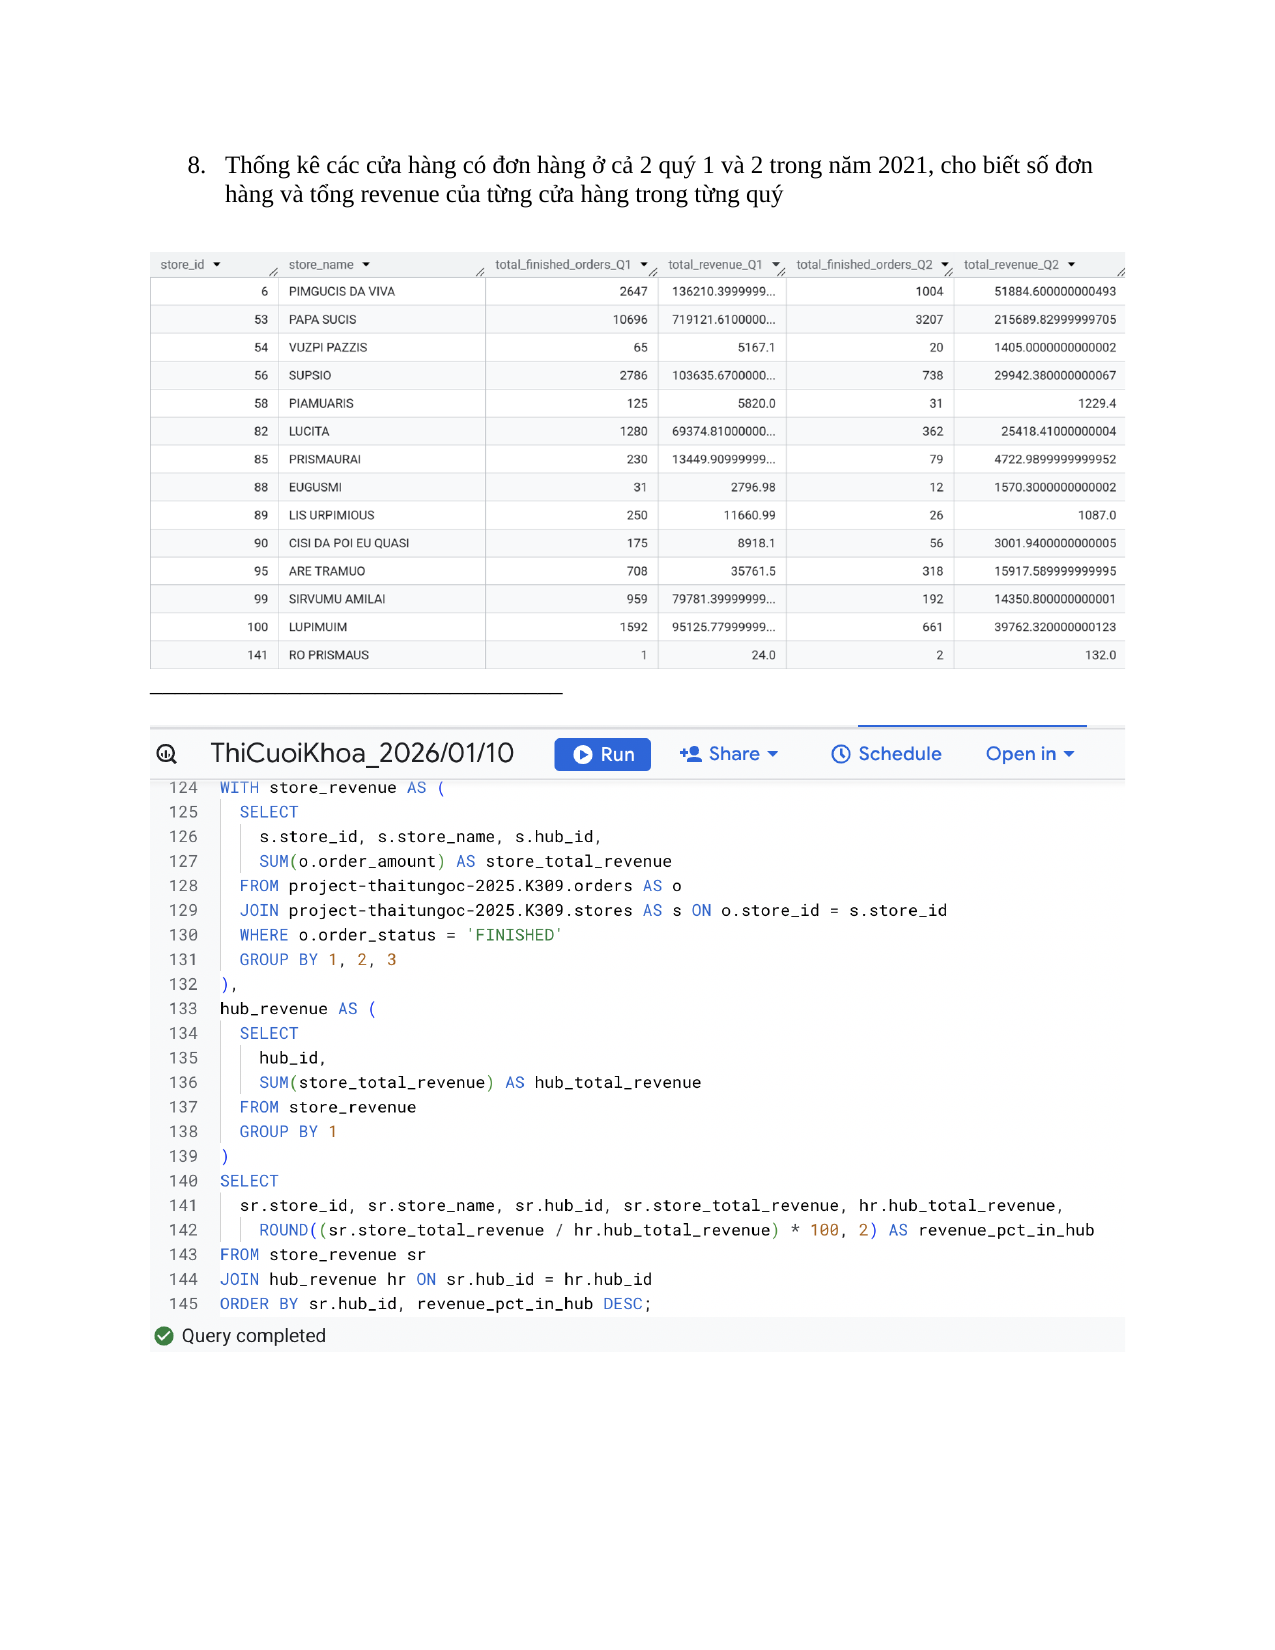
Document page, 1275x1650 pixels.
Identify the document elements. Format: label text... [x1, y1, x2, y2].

picture [150, 725, 1125, 1352]
list Thống kê các cửa hàng có đơn hàng ở cả 2 quý 1 và 2 trong năm 2021, cho biết số đơn hàng và tổng revenue của từng cửa hàng trong từng quý [187, 150, 1125, 207]
text _________________________________ [150, 669, 1125, 697]
picture [150, 252, 1125, 669]
